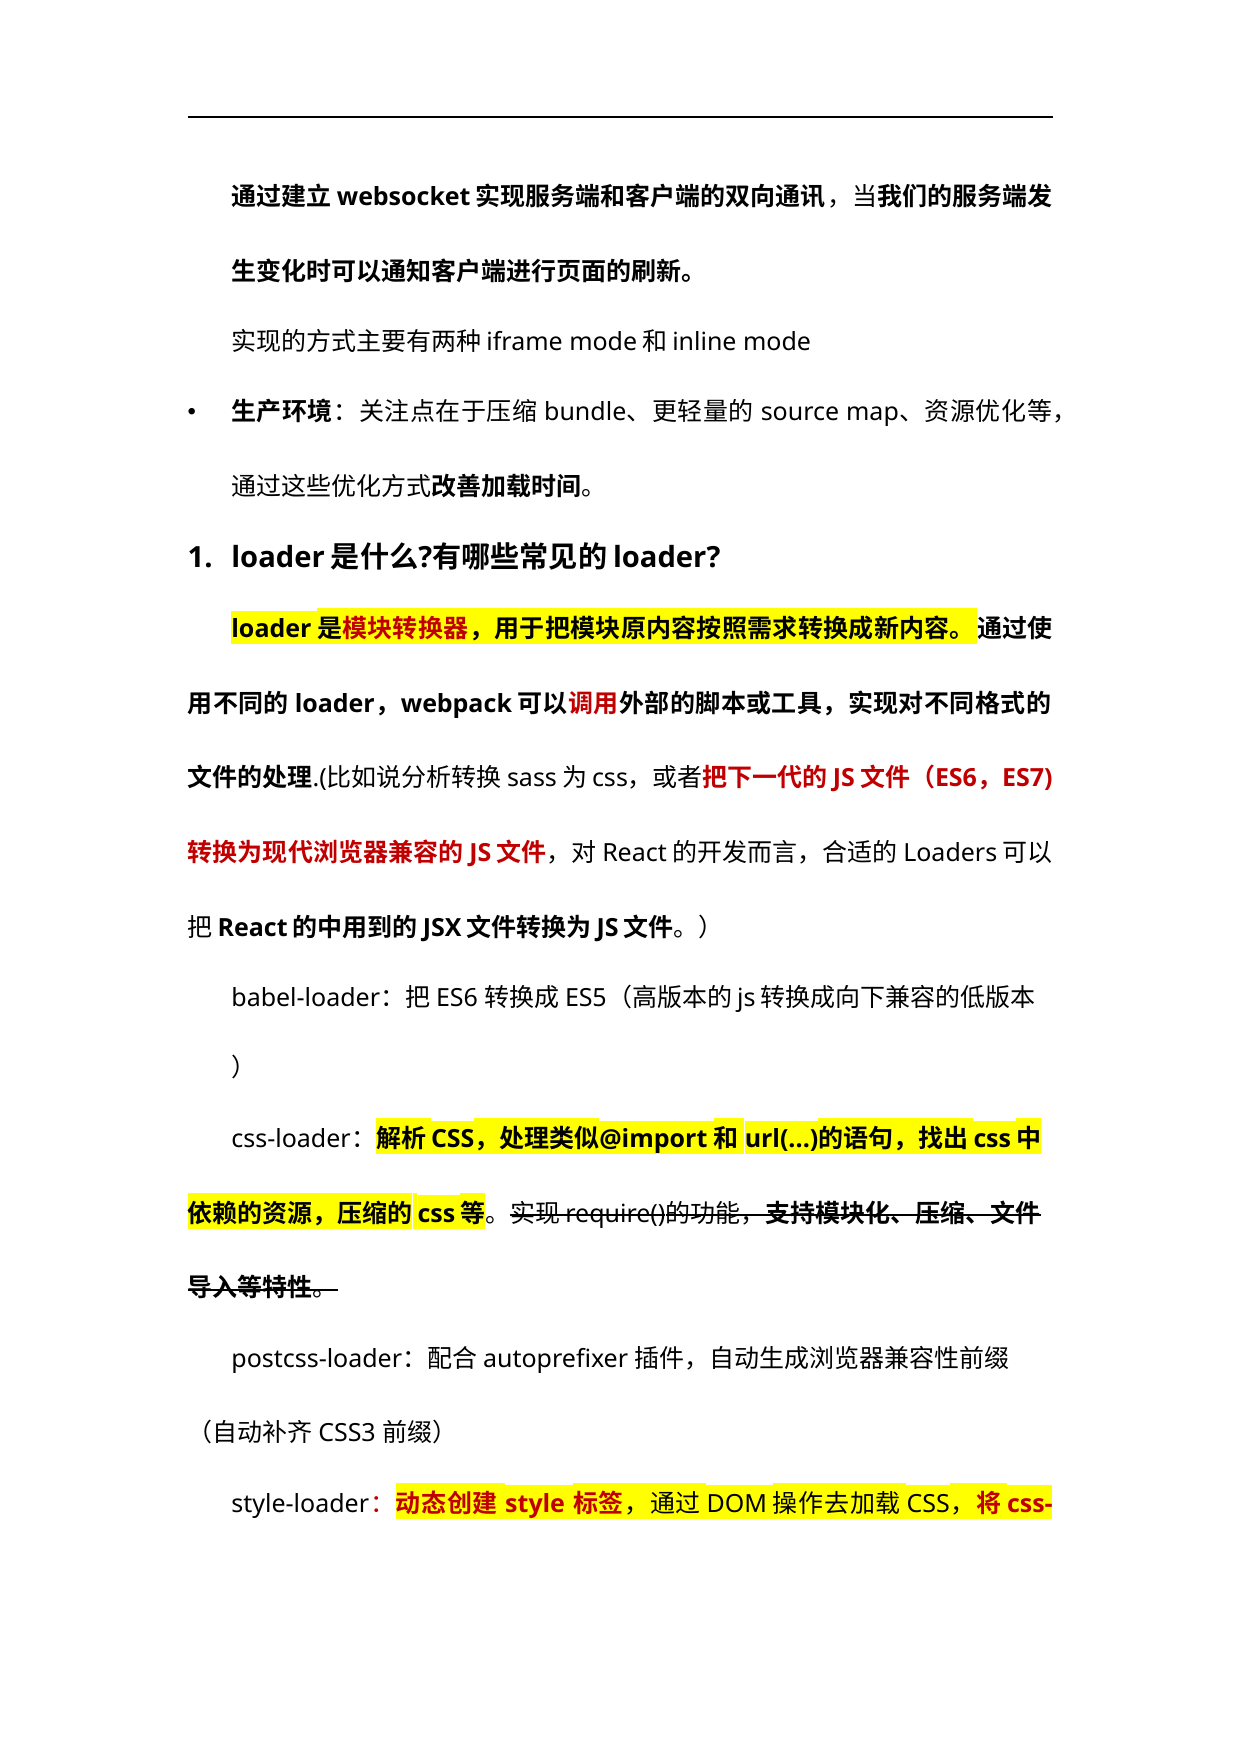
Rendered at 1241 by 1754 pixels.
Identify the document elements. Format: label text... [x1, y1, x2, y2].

list css-loader：解析CSS，处理类似@import 和 url(...)的语句，找出css中依赖的资源，压缩的css等。实现require()的功能，支持模块化、压缩、文件导入等特性。 [187, 1104, 1053, 1318]
list postcss-loader：配合 autoprefixer 插件，自动生成浏览器兼容性前缀（自动补齐 CSS3 前缀） [187, 1324, 1053, 1463]
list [187, 1469, 1053, 1534]
subtitle loader是什么?有哪些常见的loader? [187, 523, 1053, 588]
list loader是模块转换器，用于把模块原内容按照需求转换成新内容。通过使用不同的loader，webpack可以调用外部的脚本或工具，实现对不同格式的文件的处理.(比如说分析转换sass为css，或者把下一代的JS文件（ES6，ES7)转换为现代浏览器兼容的JS文件，对React的开发而言，合适的Loaders可以把React的中用到的JSX文件转换为JS文件。） [187, 594, 1053, 958]
list 实现的方式主要有两种iframe mode和inline mode [231, 307, 1053, 372]
list ） [187, 1033, 1053, 1098]
list 生产环境：关注点在于压缩 bundle、更轻量的 source map、资源优化等，通过这些优化方式改善加载时间。 [187, 377, 1053, 517]
list babel-loader：把 ES6 转换成 ES5（高版本的js转换成向下兼容的低版本 [187, 963, 1053, 1028]
list 通过建立websocket实现服务端和客户端的双向通讯，当我们的服务端发生变化时可以通知客户端进行页面的刷新。 [231, 162, 1053, 302]
